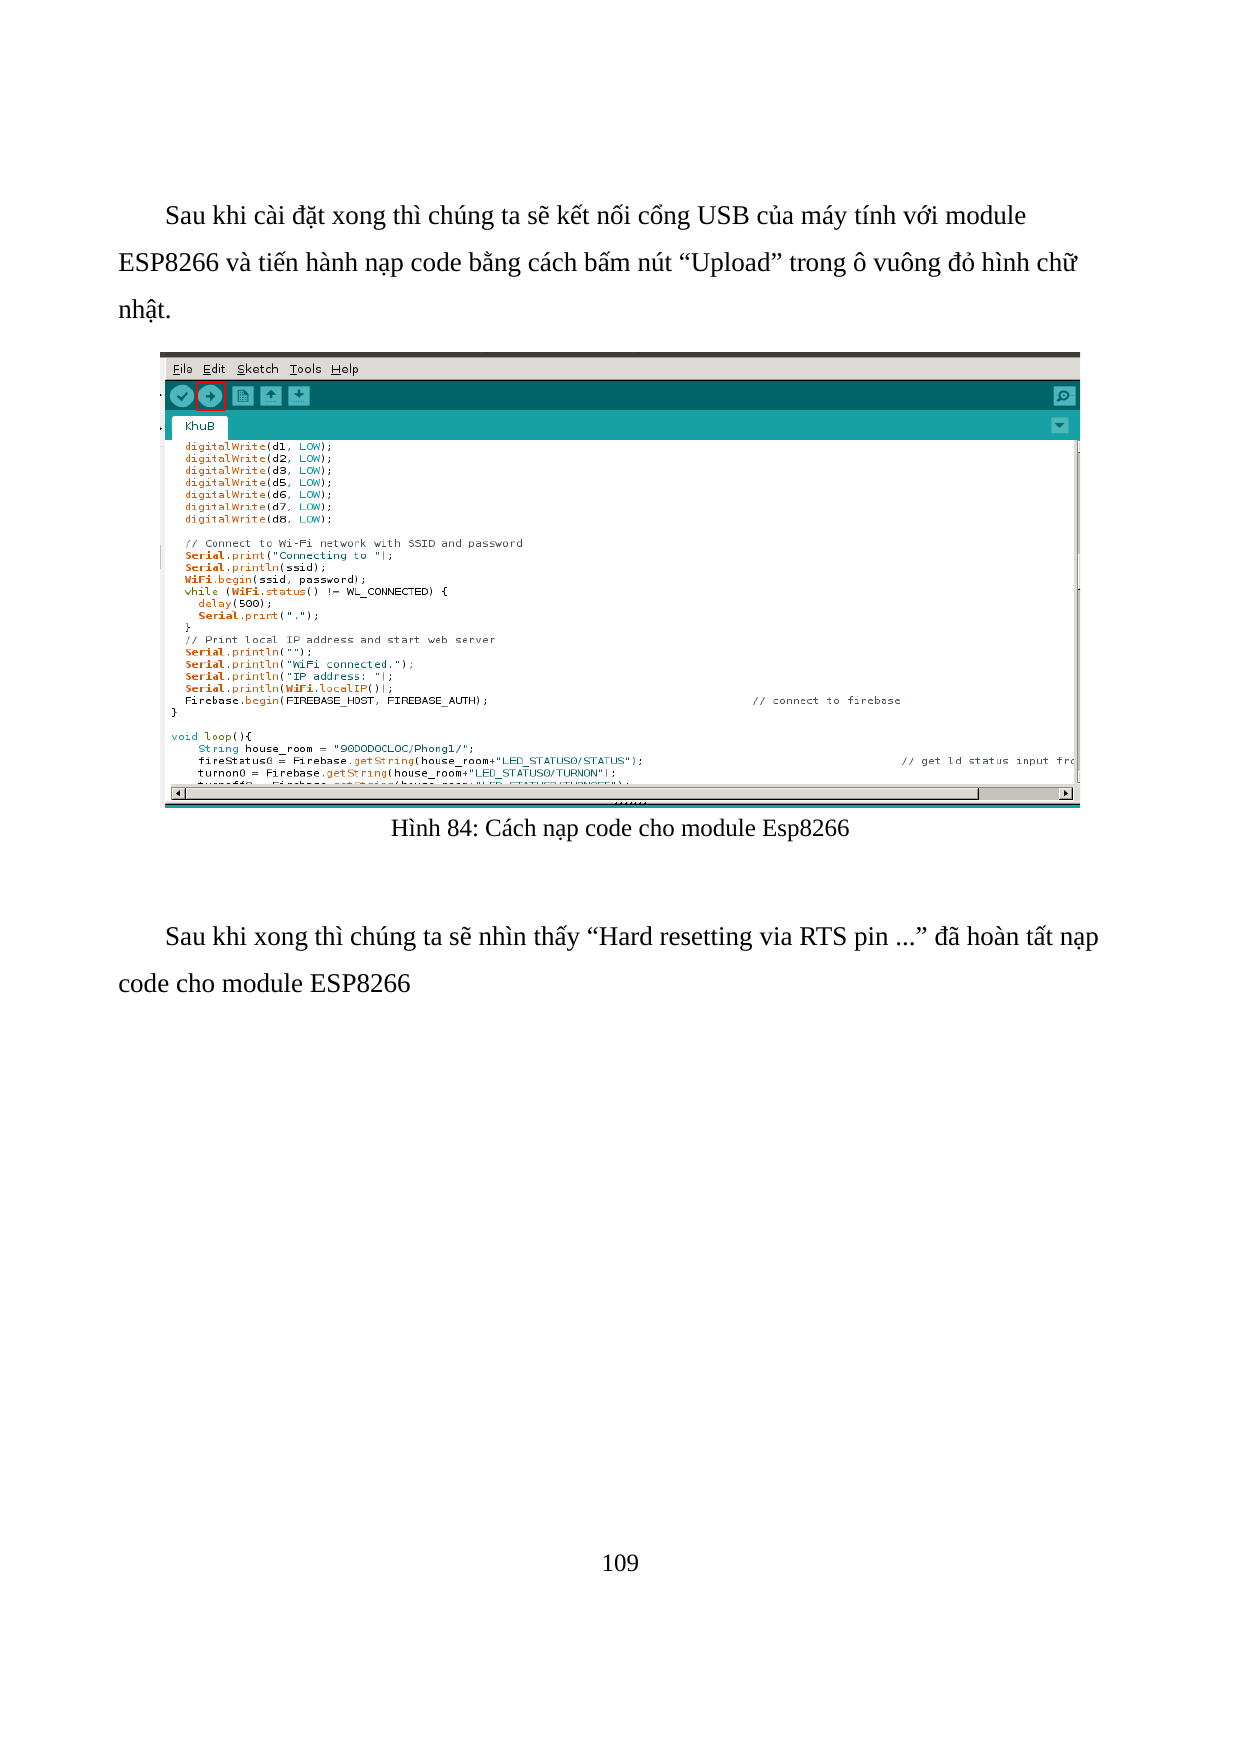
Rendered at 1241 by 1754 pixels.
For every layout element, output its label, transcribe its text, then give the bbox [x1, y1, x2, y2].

text Sau khi xong thì chúng ta sẽ nhìn thấy “Hard resetting via RTS pin ...” đã hoàn tất nạp code cho module ESP8266 [118, 920, 1122, 998]
picture [160, 352, 1081, 808]
text Sau khi cài đặt xong thì chúng ta sẽ kết nối cổng USB của máy tính với module ESP8266 và tiến hành nạp code bằng cách bấm nút “Upload” trong ô vuông đỏ hình chữ nhật. [118, 199, 1122, 324]
